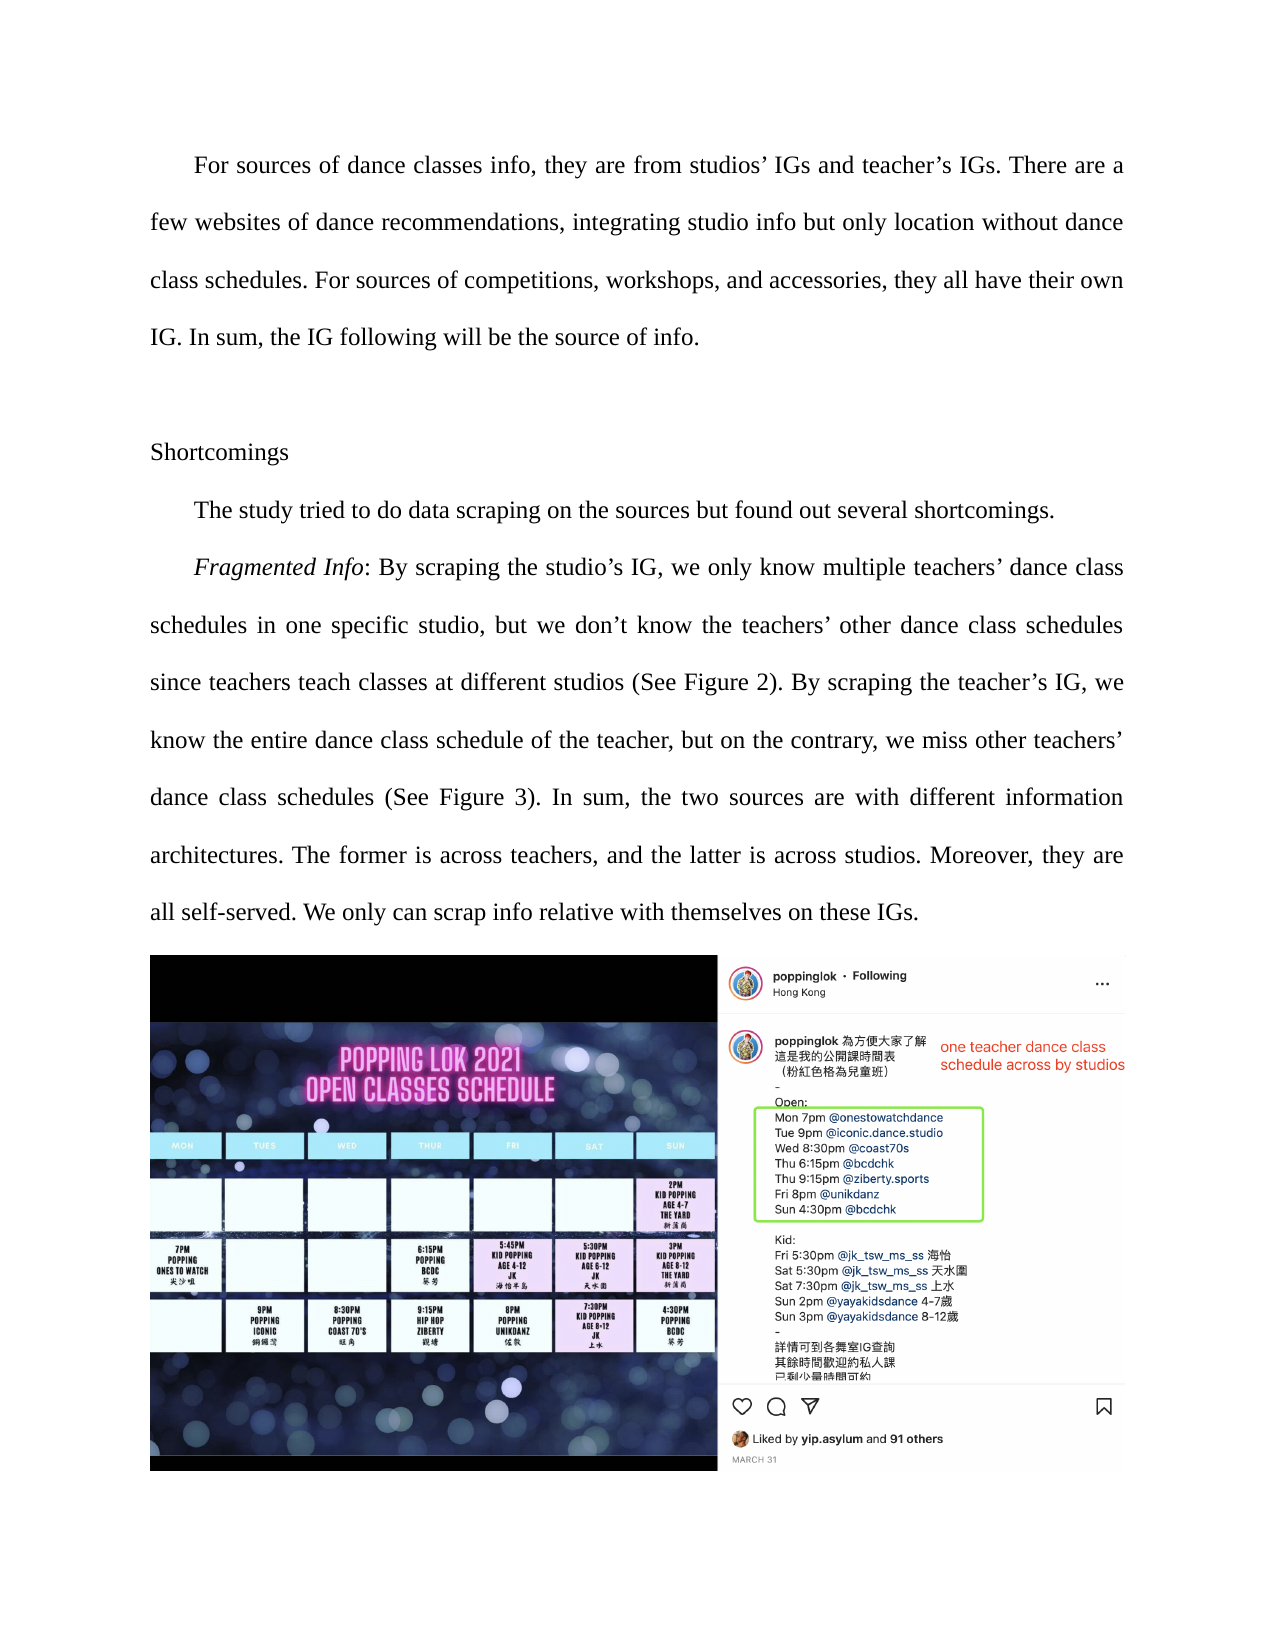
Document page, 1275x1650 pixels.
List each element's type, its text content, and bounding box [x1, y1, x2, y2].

picture [150, 955, 1125, 1471]
text Fragmented Info: By scraping the studio’s IG, we only know multiple teachers’ dance class schedules in one specific studio, but we don’t know the teachers’ other dance class schedules since teachers teach classes at different studios (See Figure 2). By scraping the teacher’s IG, we know the entire dance class schedule of the teacher, but on the contrary, we miss other teachers’ dance class schedules (See Figure 3). In sum, the two sources are with different information architectures. The former is across teachers, and the latter is across studios. Moreover, they are all self-served. We only can scrap info relative with themselves on these IGs. [150, 552, 1125, 926]
text For sources of dance classes info, they are from studios’ IGs and teacher’s IGs. There are a few websites of dance recommendations, integrating studio info but only location without dance class schedules. For sources of competitions, workshops, and accessories, they all have their own IG. In sum, the IG following will be the source of info. [150, 150, 1125, 351]
text The study tried to do data scraping on the sources but found out several shortcomings. [150, 495, 1125, 524]
text Shortcomings [150, 437, 1125, 466]
